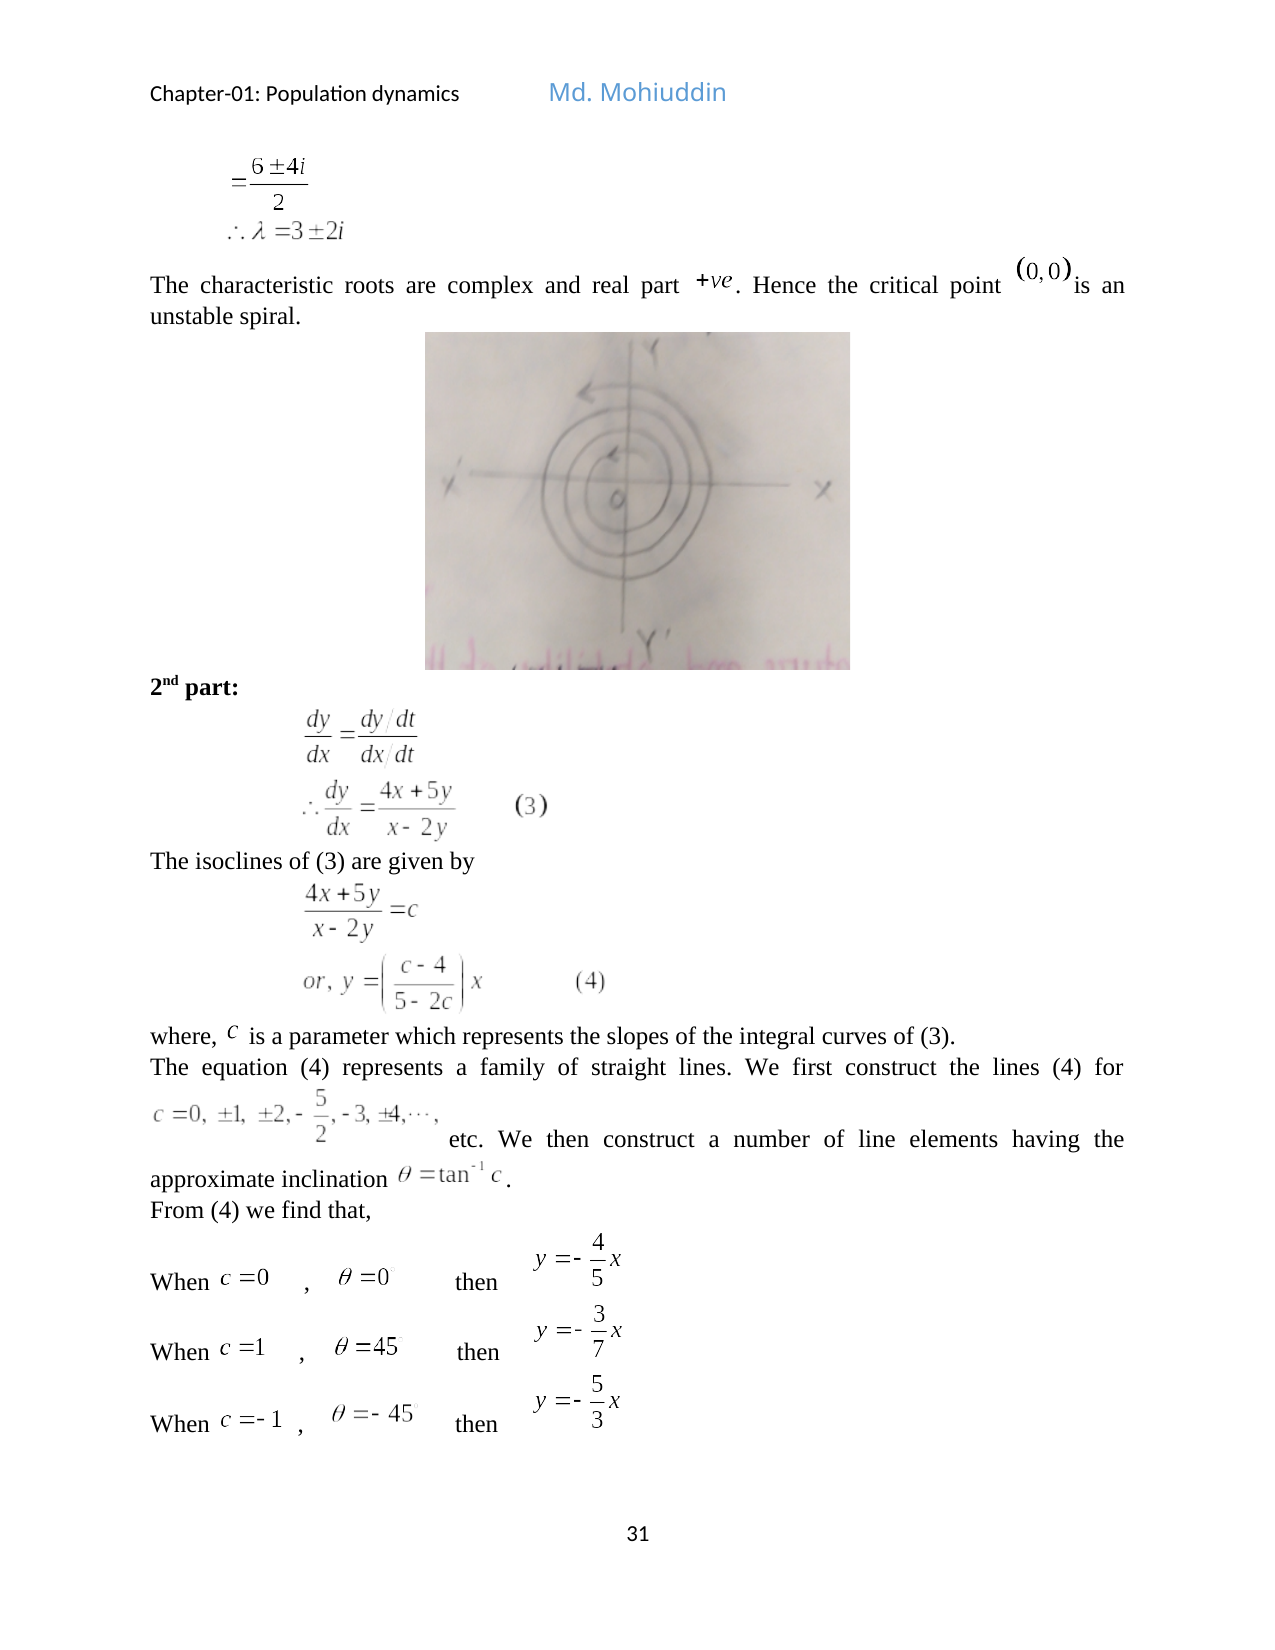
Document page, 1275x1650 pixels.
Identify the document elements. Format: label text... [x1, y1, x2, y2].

text 2nd part: [150, 672, 1125, 701]
text The equation (4) represents a family of straight lines. We first construct the lines (4) for etc. We then construct a number of line elements having the approximate inclination . [150, 1052, 1125, 1193]
text When , then [150, 1298, 1125, 1366]
text When , then [150, 1226, 1125, 1296]
text The isoclines of (3) are given by [150, 846, 1125, 875]
text From (4) we find that, [150, 1195, 1125, 1224]
text When , then [150, 1368, 1125, 1438]
picture [425, 332, 851, 670]
text The characteristic roots are complex and real part . Hence the critical point is an unstable spiral. [150, 251, 1125, 330]
text where, is a parameter which represents the slopes of the integral curves of (3). [150, 1021, 1125, 1050]
